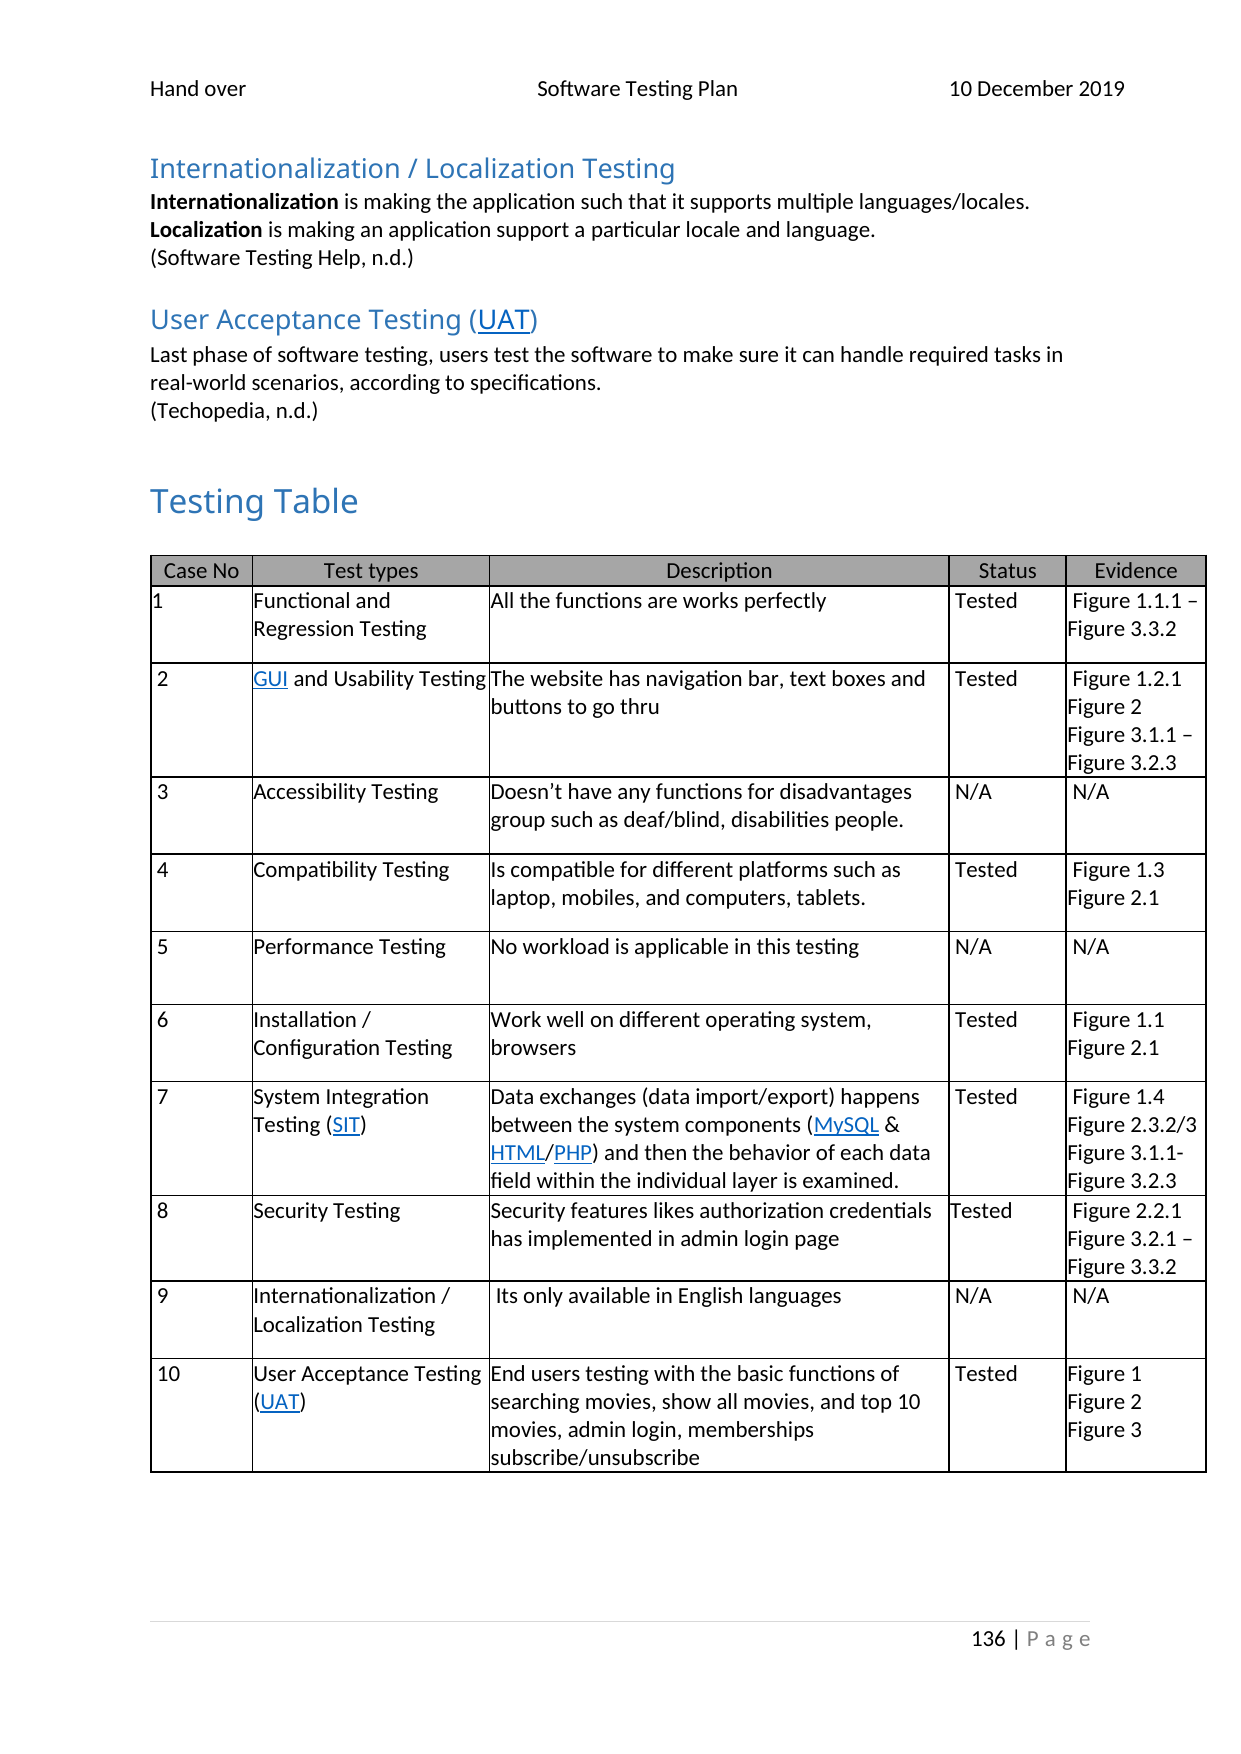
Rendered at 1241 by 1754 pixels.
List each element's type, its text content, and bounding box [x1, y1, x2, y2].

text Last phase of software testing, users test the software to make sure it can handle required tasks in real-world scenarios, according to specifications. [150, 340, 1090, 396]
table_cell 1 [152, 587, 252, 662]
table_cell GUI and Usability Testing [253, 664, 489, 776]
table_cell No workload is applicable in this testing [490, 932, 948, 1003]
table_cell 2 [152, 664, 252, 776]
table_cell System Integration Testing (SIT) [253, 1082, 489, 1194]
table_cell 3 [152, 778, 252, 853]
text Localization is making an application support a particular locale and language. [150, 215, 1090, 243]
table_cell Accessibility Testing [253, 778, 489, 853]
table_cell 6 [152, 1005, 252, 1081]
table_cell Functional and Regression Testing [253, 587, 489, 662]
table_cell Tested [950, 587, 1065, 662]
table_cell Data exchanges (data import/export) happens between the system components (MySQL & HTML/PHP) and then the behavior of each data field within the individual layer is examined. [490, 1082, 948, 1194]
table_cell Installation / Configuration Testing [253, 1005, 489, 1081]
table_cell N/A [1067, 1282, 1205, 1357]
text Internationalization is making the application such that it supports multiple languages/locales. [150, 187, 1090, 215]
table_cell 8 [152, 1196, 252, 1280]
table_cell All the functions are works perfectly [490, 587, 948, 662]
table_cell Tested [950, 664, 1065, 776]
table_cell Performance Testing [253, 932, 489, 1003]
table_cell The website has navigation bar, text boxes and buttons to go thru [490, 664, 948, 776]
table_cell N/A [950, 932, 1065, 1003]
table_cell Tested [950, 1359, 1065, 1471]
table_cell N/A [950, 778, 1065, 853]
subtitle Testing Table [150, 477, 1090, 523]
table_cell N/A [1067, 778, 1205, 853]
table_header Case No [152, 556, 252, 585]
table_cell Security Testing [253, 1196, 489, 1280]
table_cell Doesn’t have any functions for disadvantages group such as deaf/blind, disabilities people. [490, 778, 948, 853]
table_cell User Acceptance Testing (UAT) [253, 1359, 489, 1471]
table_cell Is compatible for different platforms such as laptop, mobiles, and computers, tablets. [490, 855, 948, 931]
table_cell 9 [152, 1282, 252, 1357]
table_cell Tested [950, 1005, 1065, 1081]
table_cell Security features likes authorization credentials has implemented in admin login page [490, 1196, 948, 1280]
table_cell Figure 1.1 Figure 2.1 [1067, 1005, 1205, 1081]
table_cell Figure 1.2.1 Figure 2 Figure 3.1.1 – Figure 3.2.3 [1067, 664, 1205, 776]
table_cell Work well on different operating system, browsers [490, 1005, 948, 1081]
table_header Test types [253, 556, 489, 585]
table_cell Tested [950, 855, 1065, 931]
table_cell 4 [152, 855, 252, 931]
table_header Status [950, 556, 1065, 585]
table_cell End users testing with the basic functions of searching movies, show all movies, and top 10 movies, admin login, memberships subscribe/unsubscribe [490, 1359, 948, 1471]
table_cell 7 [152, 1082, 252, 1194]
table_cell Figure 1.3 Figure 2.1 [1067, 855, 1205, 931]
table_header Evidence [1067, 556, 1205, 585]
table_cell Compatibility Testing [253, 855, 489, 931]
text Internationalization / Localization Testing [150, 150, 1090, 187]
table_cell Figure 1.1.1 – Figure 3.3.2 [1067, 587, 1205, 662]
table_header Description [490, 556, 948, 585]
table_cell N/A [1067, 932, 1205, 1003]
table_cell 10 [152, 1359, 252, 1471]
table_cell Tested [950, 1196, 1065, 1280]
table_cell 5 [152, 932, 252, 1003]
table_cell Figure 2.2.1 Figure 3.2.1 – Figure 3.3.2 [1067, 1196, 1205, 1280]
table_cell Figure 1 Figure 2 Figure 3 [1067, 1359, 1205, 1471]
table_cell Its only available in English languages [490, 1282, 948, 1357]
table_cell Figure 1.4 Figure 2.3.2/3 Figure 3.1.1- Figure 3.2.3 [1067, 1082, 1205, 1194]
table_cell N/A [950, 1282, 1065, 1357]
subtitle User Acceptance Testing (UAT) [150, 301, 1090, 337]
table_cell Tested [950, 1082, 1065, 1194]
table_cell Internationalization / Localization Testing [253, 1282, 489, 1357]
